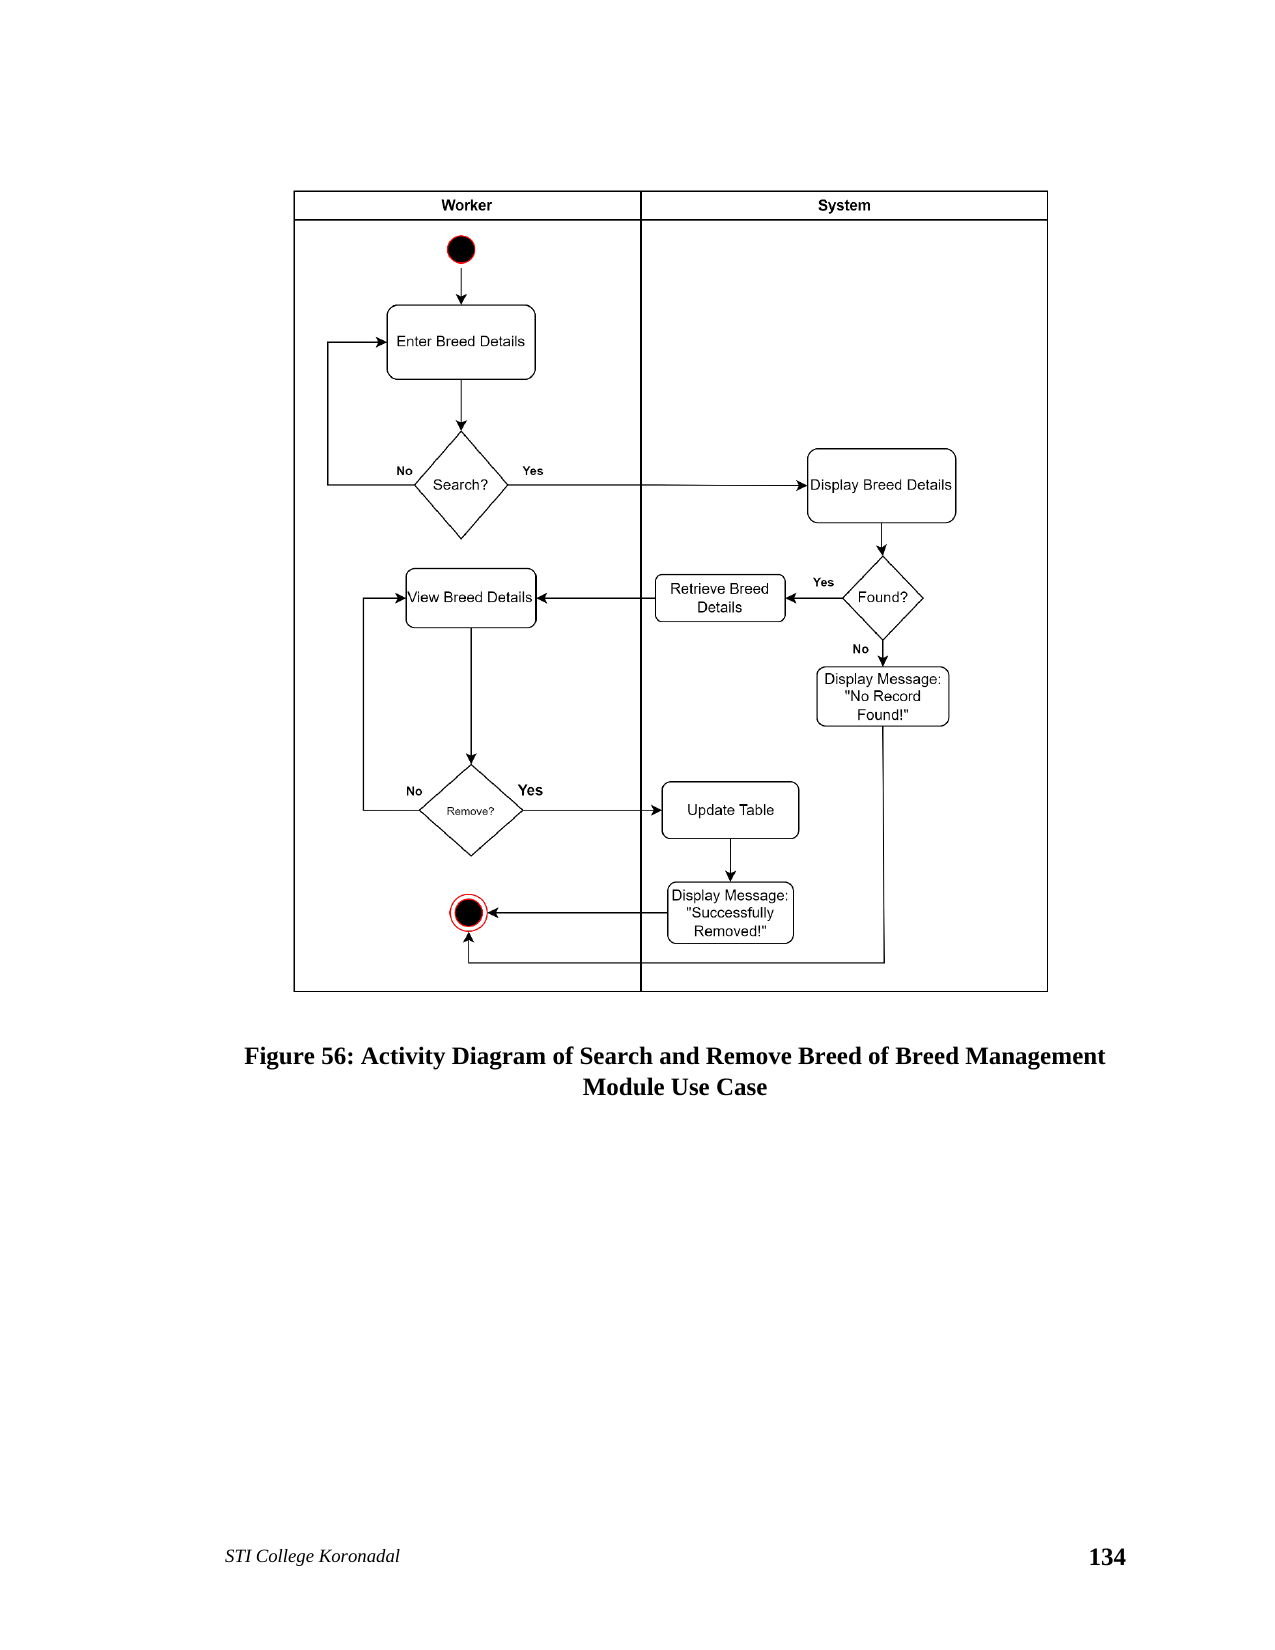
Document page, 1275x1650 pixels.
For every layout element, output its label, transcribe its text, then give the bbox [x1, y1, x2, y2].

text Figure 56: Activity Diagram of Search and Remove Breed of Breed Management Module Use Case [225, 1041, 1125, 1101]
picture [281, 178, 1060, 1004]
